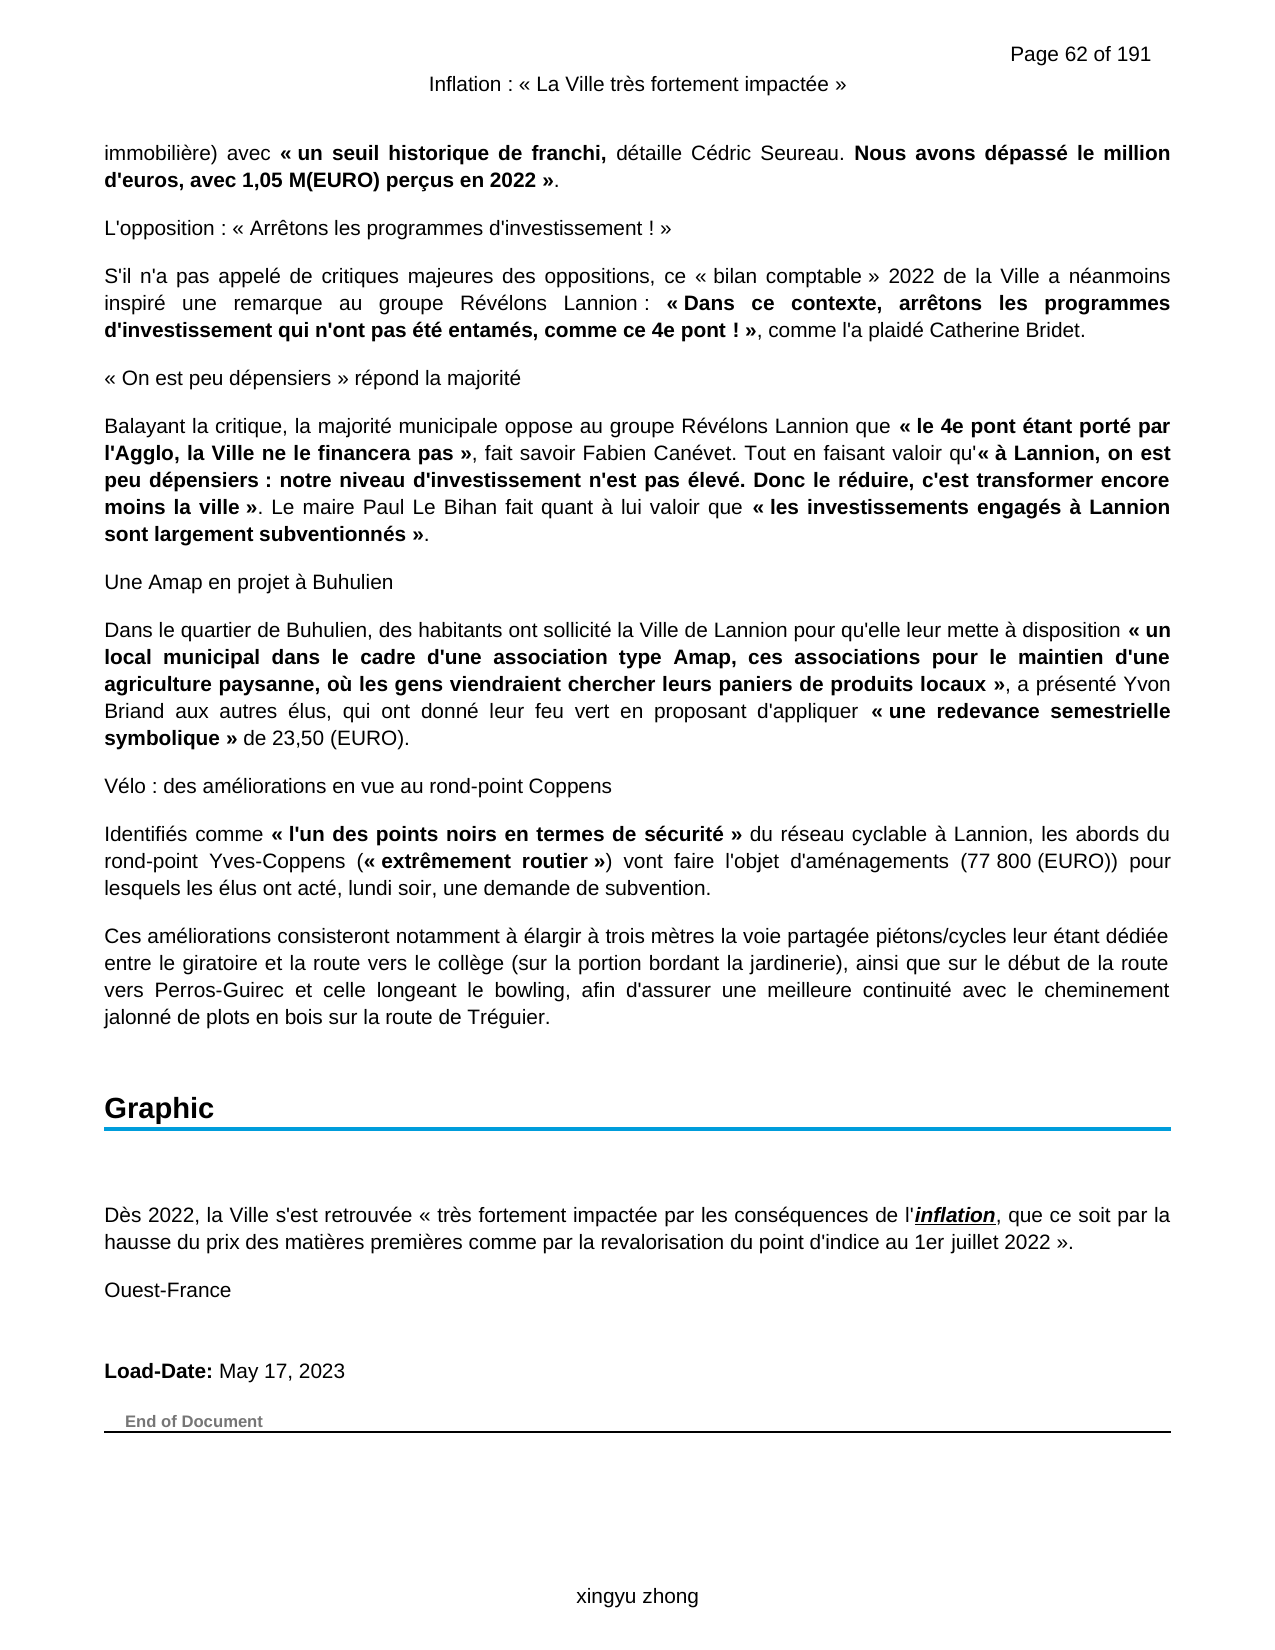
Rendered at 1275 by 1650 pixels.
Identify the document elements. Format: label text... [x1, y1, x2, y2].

text Une Amap en projet à Buhulien [104, 567, 1171, 594]
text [104, 137, 1171, 192]
text End of Document [125, 1411, 1171, 1431]
text L'opposition : « Arrêtons les programmes d'investissement ! » [104, 212, 1171, 239]
text Ouest-France [104, 1275, 1171, 1302]
text Balayant la critique, la majorité municipale oppose au groupe Révélons Lannion que « le 4e pont étant porté par l'Agglo, la Ville ne le financera pas », fait savoir Fabien Canévet. Tout en faisant valoir qu'« à Lannion, on est peu dépensiers : notre niveau d'investissement n'est pas élevé. Donc le réduire, c'est transformer encore moins la ville ». Le maire Paul Le Bihan fait quant à lui valoir que « les investissements engagés à Lannion sont largement subventionnés ». [104, 410, 1171, 546]
text Ces améliorations consisteront notamment à élargir à trois mètres la voie partagée piétons/cycles leur étant dédiée entre le giratoire et la route vers le collège (sur la portion bordant la jardinerie), ainsi que sur le début de la route vers Perros-Guirec et celle longeant le bowling, afin d'assurer une meilleure continuité avec le cheminement jalonné de plots en bois sur la route de Tréguier. [104, 921, 1171, 1029]
text S'il n'a pas appelé de critiques majeures des oppositions, ce « bilan comptable » 2022 de la Ville a néanmoins inspiré une remarque au groupe Révélons Lannion : « Dans ce contexte, arrêtons les programmes d'investissement qui n'ont pas été entamés, comme ce 4e pont ! », comme l'a plaidé Catherine Bridet. [104, 260, 1171, 342]
text Dès 2022, la Ville s'est retrouvée « très fortement impactée par les conséquences de l'inflation, que ce soit par la hausse du prix des matières premières comme par la revalorisation du point d'indice au 1er juillet 2022 ». [104, 1200, 1171, 1254]
text Load-Date: May 17, 2023 [104, 1327, 1171, 1383]
text Dans le quartier de Buhulien, des habitants ont sollicité la Ville de Lannion pour qu'elle leur mette à disposition « un local municipal dans le cadre d'une association type Amap, ces associations pour le maintien d'une agriculture paysanne, où les gens viendraient chercher leurs paniers de produits locaux », a présenté Yvon Briand aux autres élus, qui ont donné leur feu vert en proposant d'appliquer « une redevance semestrielle symbolique » de 23,50 (EURO). [104, 614, 1171, 750]
text Graphic [104, 1054, 1171, 1125]
text « On est peu dépensiers » répond la majorité [104, 362, 1171, 389]
text Identifiés comme « l'un des points noirs en termes de sécurité » du réseau cyclable à Lannion, les abords du rond-point Yves-Coppens (« extrêmement routier ») vont faire l'objet d'aménagements (77 800 (EURO)) pour lesquels les élus ont acté, lundi soir, une demande de subvention. [104, 819, 1171, 900]
text Vélo : des améliorations en vue au rond-point Coppens [104, 771, 1171, 798]
